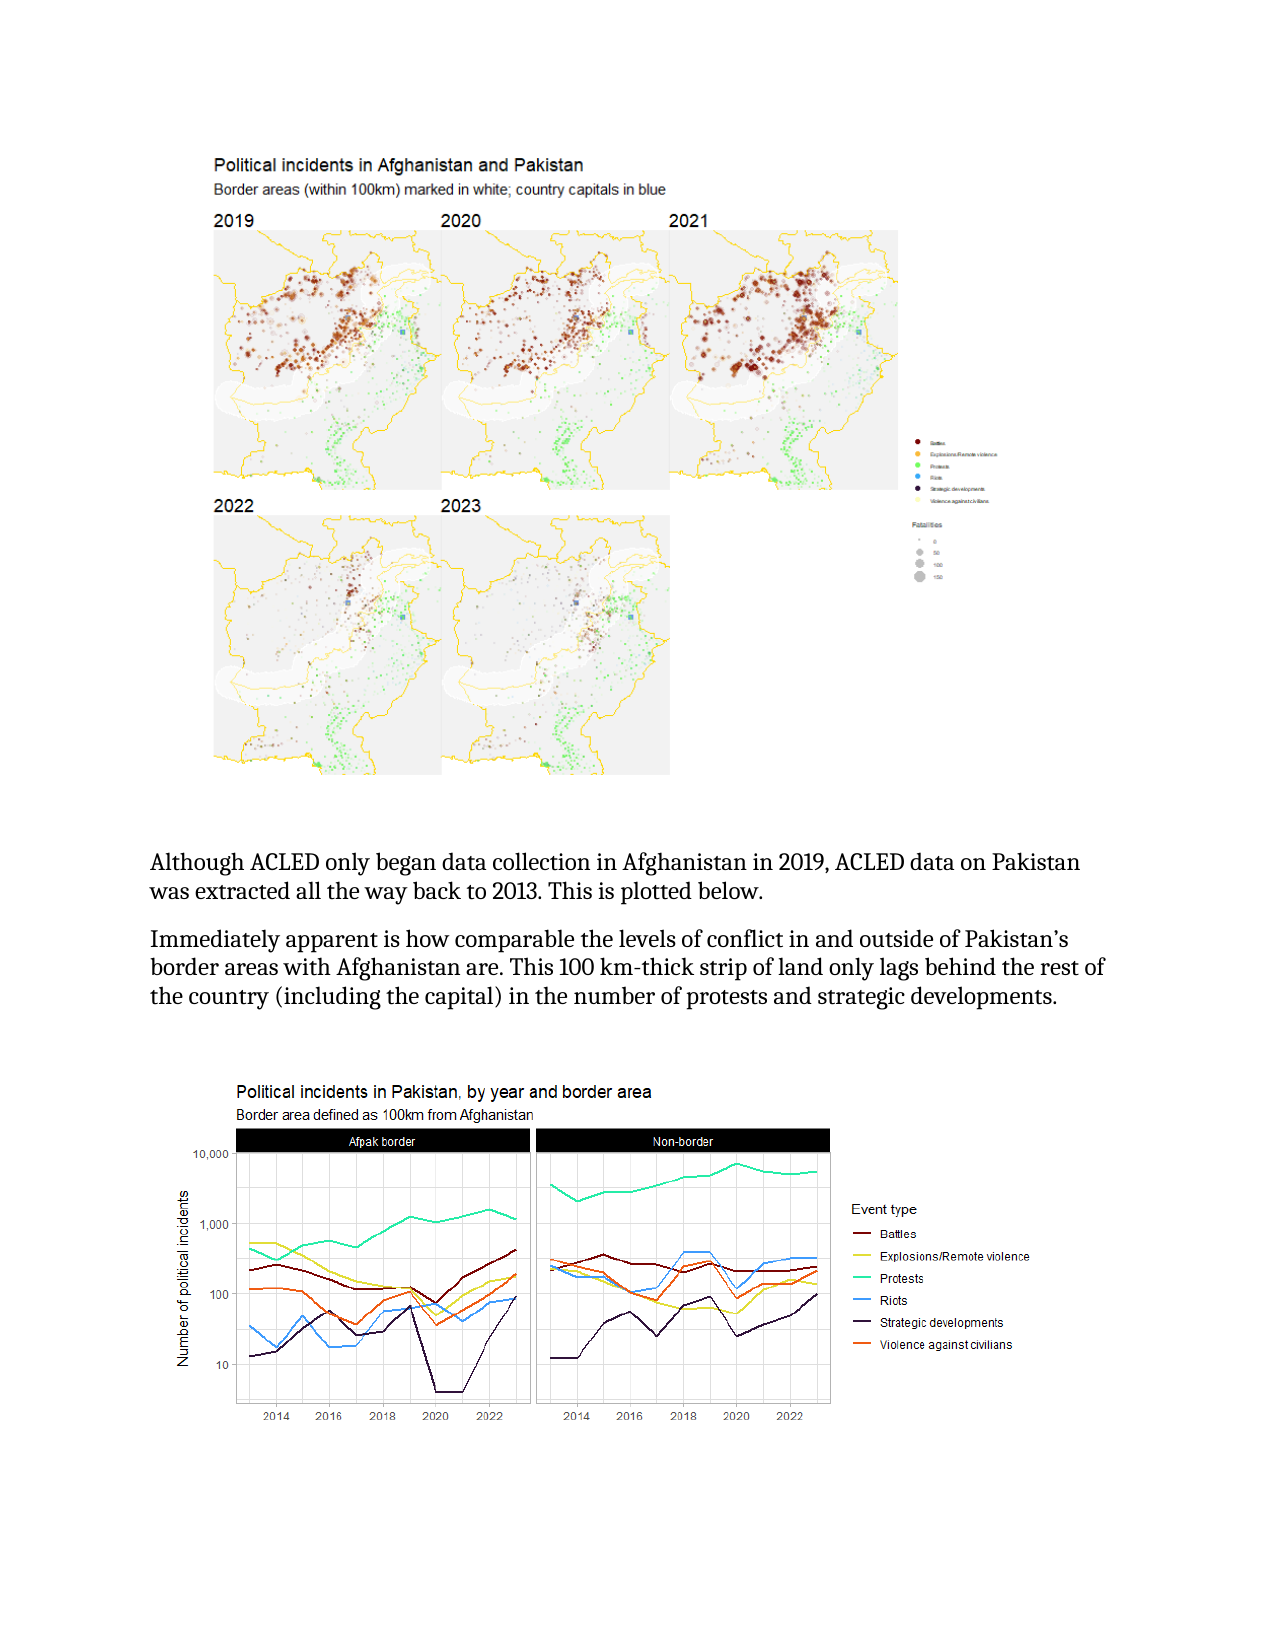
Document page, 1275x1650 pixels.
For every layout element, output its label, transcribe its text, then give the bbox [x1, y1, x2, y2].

picture [168, 1077, 1044, 1446]
text Immediately apparent is how comparable the levels of conflict in and outside of Pakistan’s border areas with Afghanistan are. This 100 km-thick strip of land only lags behind the rest of the country (including the capital) in the number of protests and strategic developments. [150, 924, 1125, 1011]
picture [168, 150, 1044, 782]
text Although ACLED only began data collection in Afghanistan in 2019, ACLED data on Pakistan was extracted all the way back to 2013. This is plotted below. [150, 848, 1125, 906]
